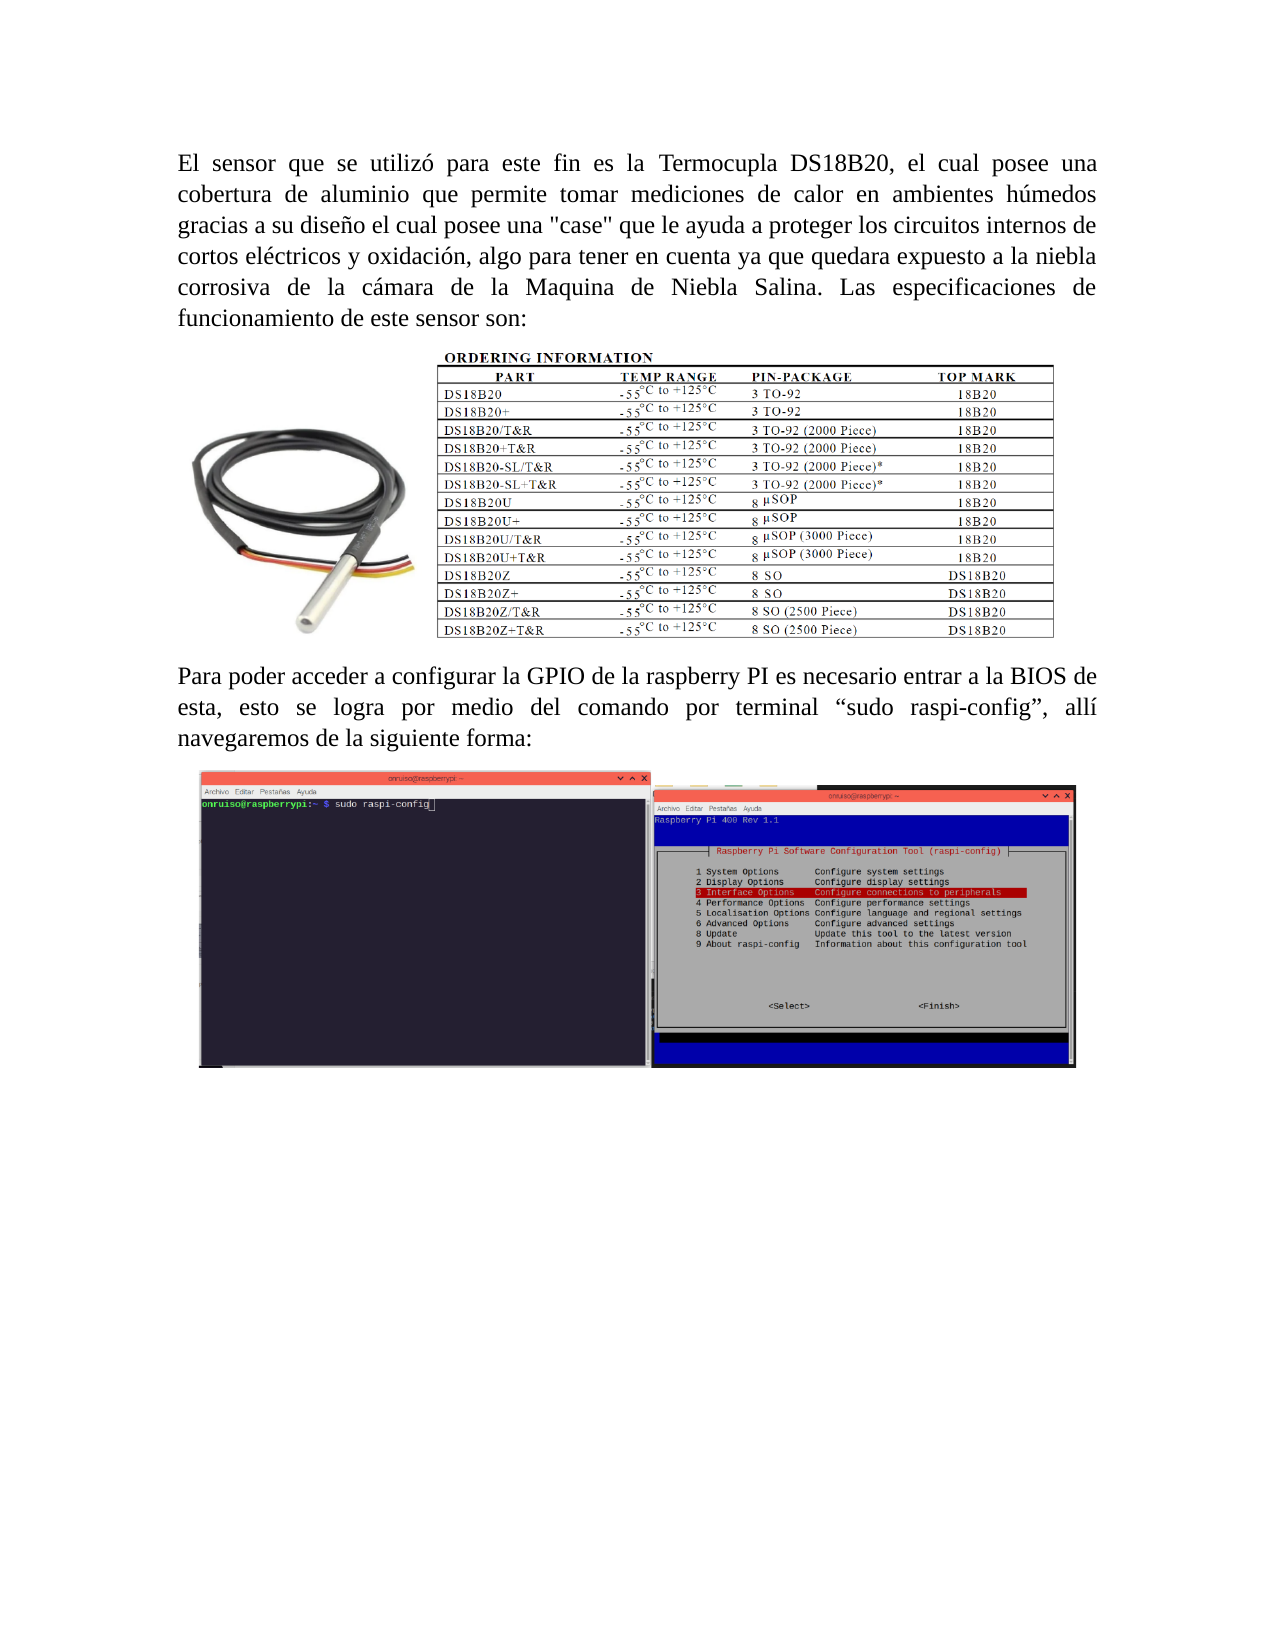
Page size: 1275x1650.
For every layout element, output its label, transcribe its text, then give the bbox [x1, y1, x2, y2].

text El sensor que se utilizó para este fin es la Termocupla DS18B20, el cual posee una cobertura de aluminio que permite tomar mediciones de calor en ambientes húmedos gracias a su diseño el cual posee una "case" que le ayuda a proteger los circuitos internos de cortos eléctricos y oxidación, algo para tener en cuenta ya que quedara expuesto a la niebla corrosiva de la cámara de la Maquina de Niebla Salina. Las especificaciones de funcionamiento de este sensor son: [177, 148, 1098, 332]
picture [177, 350, 1062, 642]
picture [198, 770, 1077, 1068]
text Para poder acceder a configurar la GPIO de la raspberry PI es necesario entrar a la BIOS de esta, esto se logra por medio del comando por terminal “sudo raspi-config”, allí navegaremos de la siguiente forma: [177, 661, 1098, 752]
